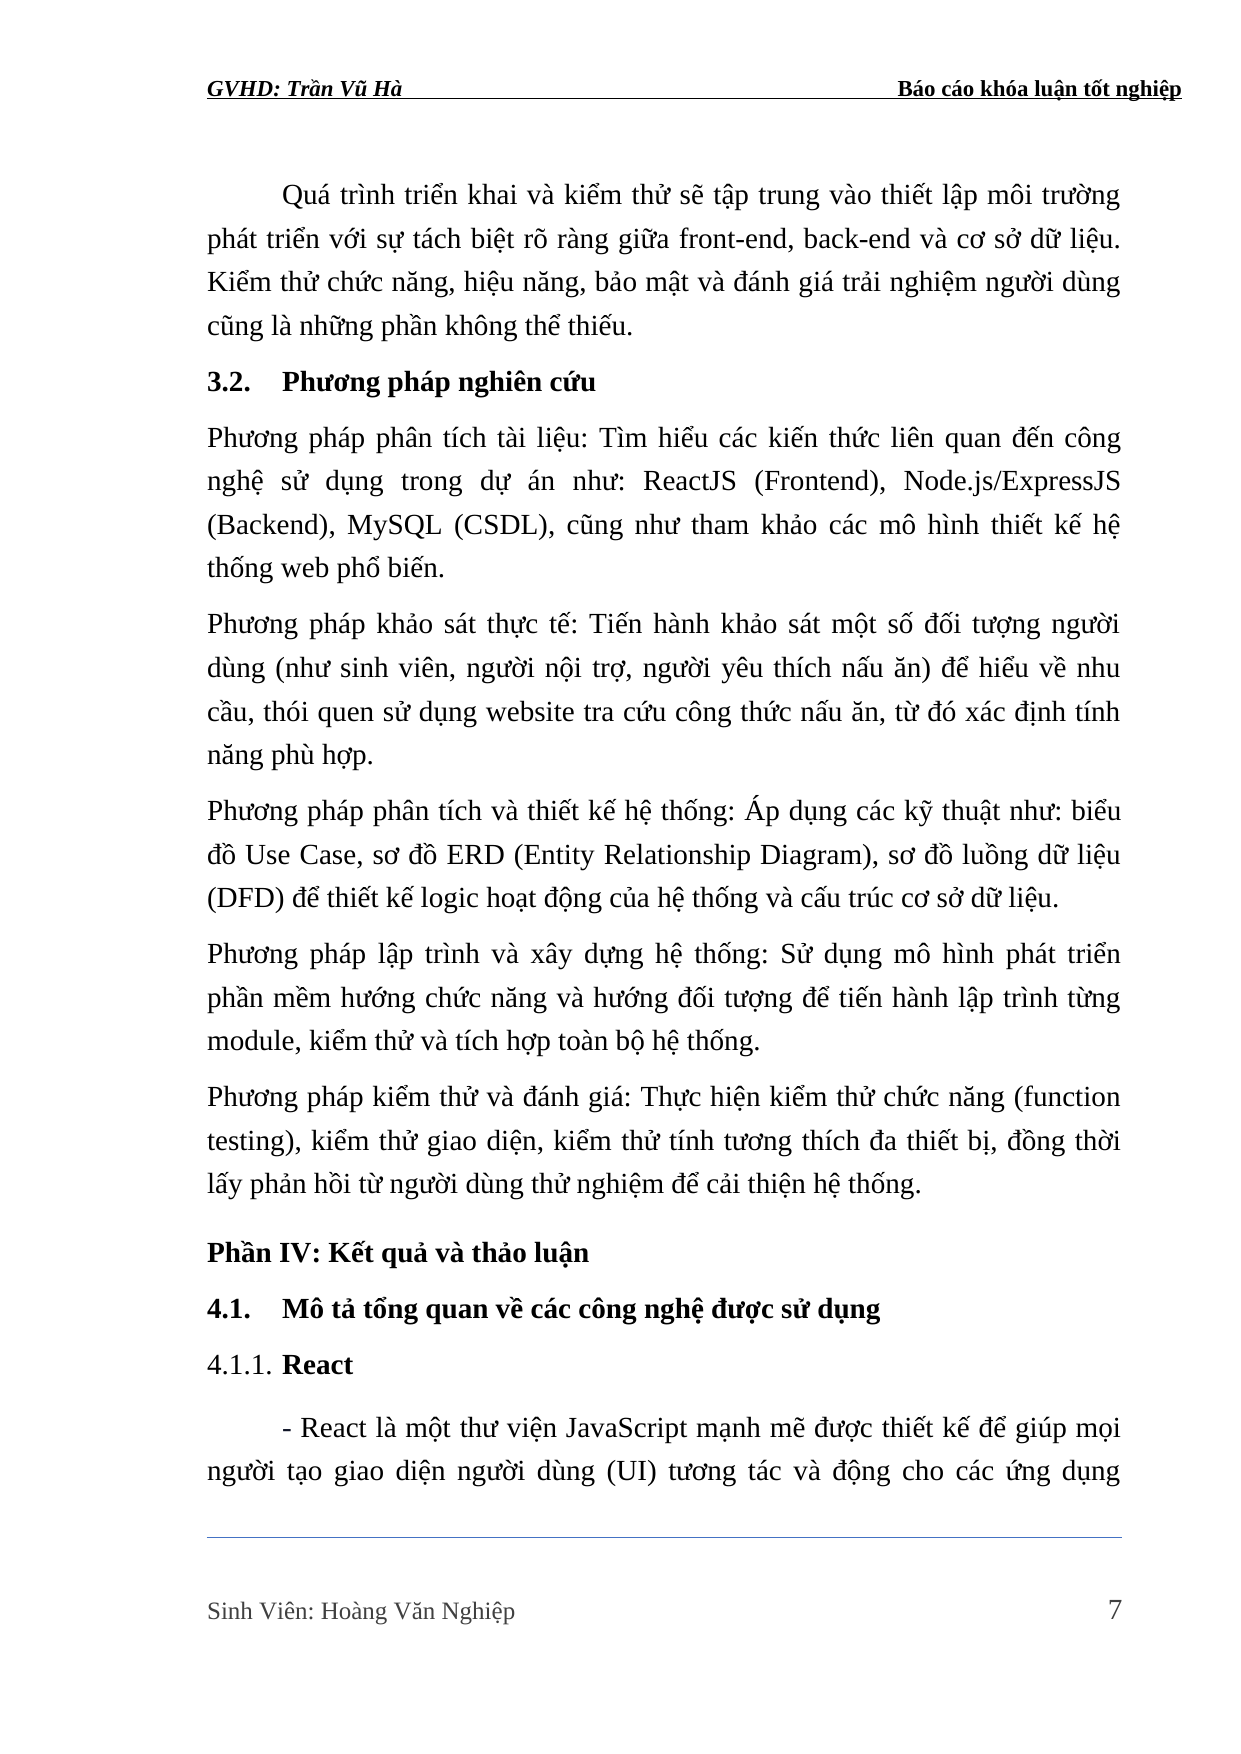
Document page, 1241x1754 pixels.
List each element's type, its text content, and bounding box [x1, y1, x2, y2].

text Phương pháp phân tích tài liệu: Tìm hiểu các kiến thức liên quan đến công nghệ sử dụng trong dự án như: ReactJS (Frontend), Node.js/ExpressJS (Backend), MySQL (CSDL), cũng như tham khảo các mô hình thiết kế hệ thống web phổ biến. [207, 420, 1122, 584]
text Phương pháp khảo sát thực tế: Tiến hành khảo sát một số đối tượng người dùng (như sinh viên, người nội trợ, người yêu thích nấu ăn) để hiểu về nhu cầu, thói quen sử dụng website tra cứu công thức nấu ăn, từ đó xác định tính năng phù hợp. [207, 607, 1122, 771]
text Phương pháp lập trình và xây dựng hệ thống: Sử dụng mô hình phát triển phần mềm hướng chức năng và hướng đối tượng để tiến hành lập trình từng module, kiểm thử và tích hợp toàn bộ hệ thống. [207, 936, 1122, 1057]
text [207, 1410, 1122, 1487]
text Phần IV: Kết quả và thảo luận [207, 1235, 1122, 1269]
text Phương pháp kiểm thử và đánh giá: Thực hiện kiểm thử chức năng (function testing), kiểm thử giao diện, kiểm thử tính tương thích đa thiết bị, đồng thời lấy phản hồi từ người dùng thử nghiệm để cải thiện hệ thống. [207, 1079, 1122, 1200]
list Mô tả tổng quan về các công nghệ được sử dụng [207, 1291, 1122, 1325]
text Quá trình triển khai và kiểm thử sẽ tập trung vào thiết lập môi trường phát triển với sự tách biệt rõ ràng giữa front-end, back-end và cơ sở dữ liệu. Kiểm thử chức năng, hiệu năng, bảo mật và đánh giá trải nghiệm người dùng cũng là những phần không thể thiếu. [207, 177, 1122, 341]
list Phương pháp nghiên cứu [207, 364, 1122, 397]
text Phương pháp phân tích và thiết kế hệ thống: Áp dụng các kỹ thuật như: biểu đồ Use Case, sơ đồ ERD (Entity Relationship Diagram), sơ đồ luồng dữ liệu (DFD) để thiết kế logic hoạt động của hệ thống và cấu trúc cơ sở dữ liệu. [207, 793, 1122, 914]
list React [207, 1347, 1122, 1381]
